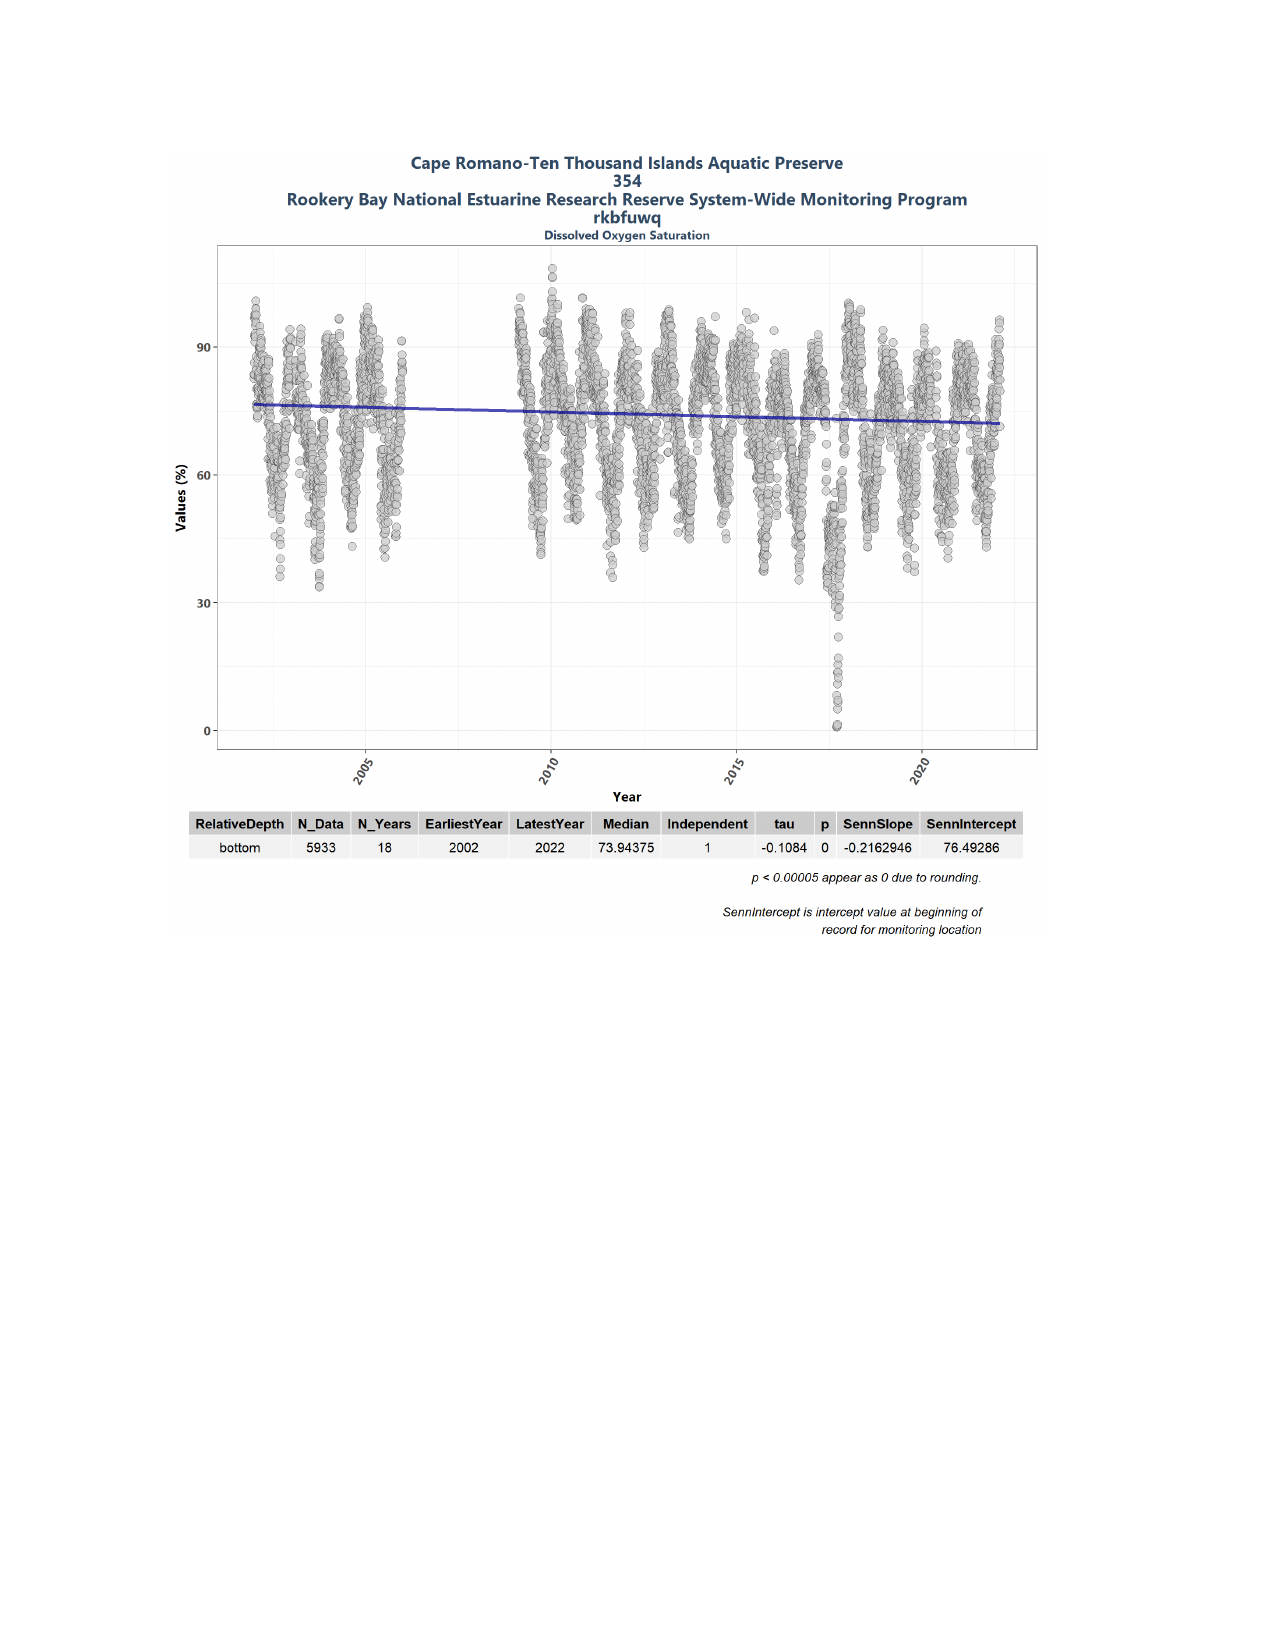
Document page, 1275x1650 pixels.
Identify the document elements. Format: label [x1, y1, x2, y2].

picture [168, 150, 1044, 938]
